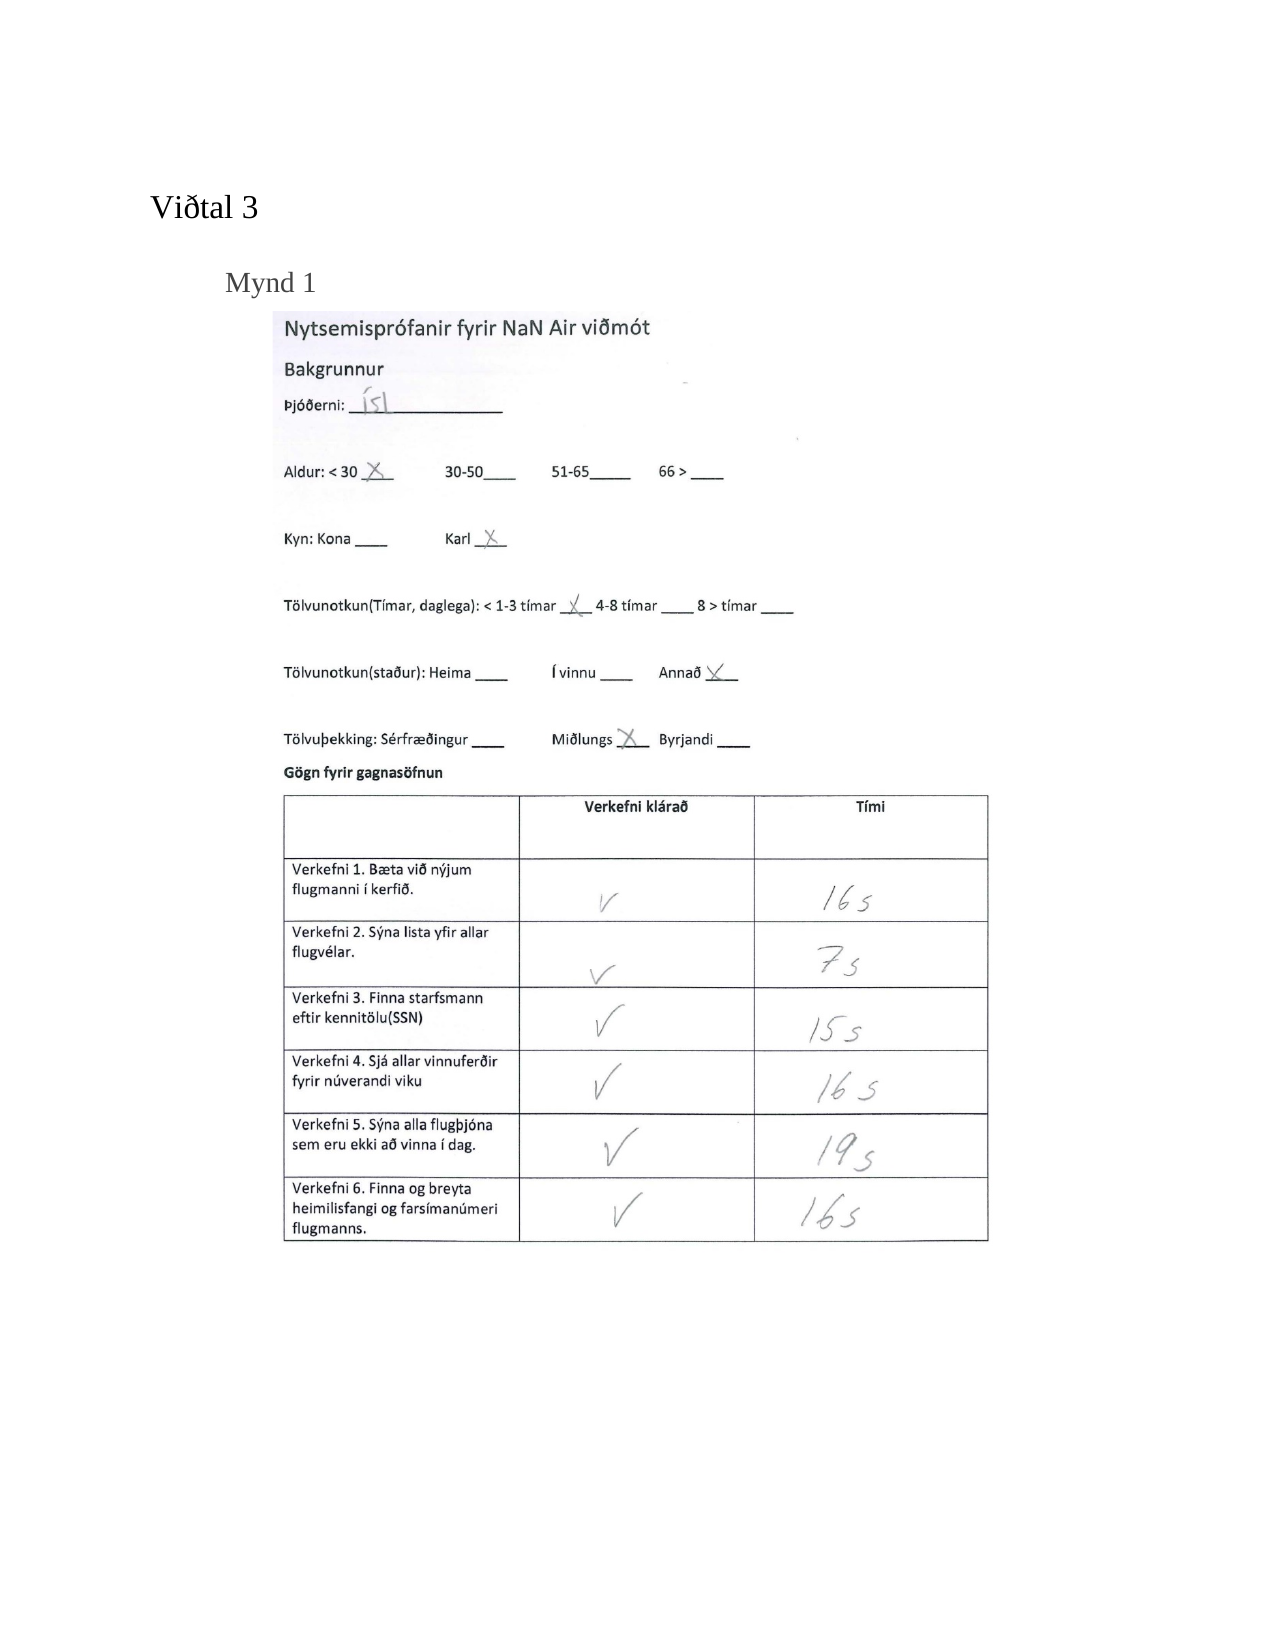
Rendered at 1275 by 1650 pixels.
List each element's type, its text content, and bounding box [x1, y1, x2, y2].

subtitle Mynd 1 [150, 265, 1125, 298]
picture [272, 311, 1003, 1254]
subtitle Viðtal 3 [150, 187, 1125, 226]
